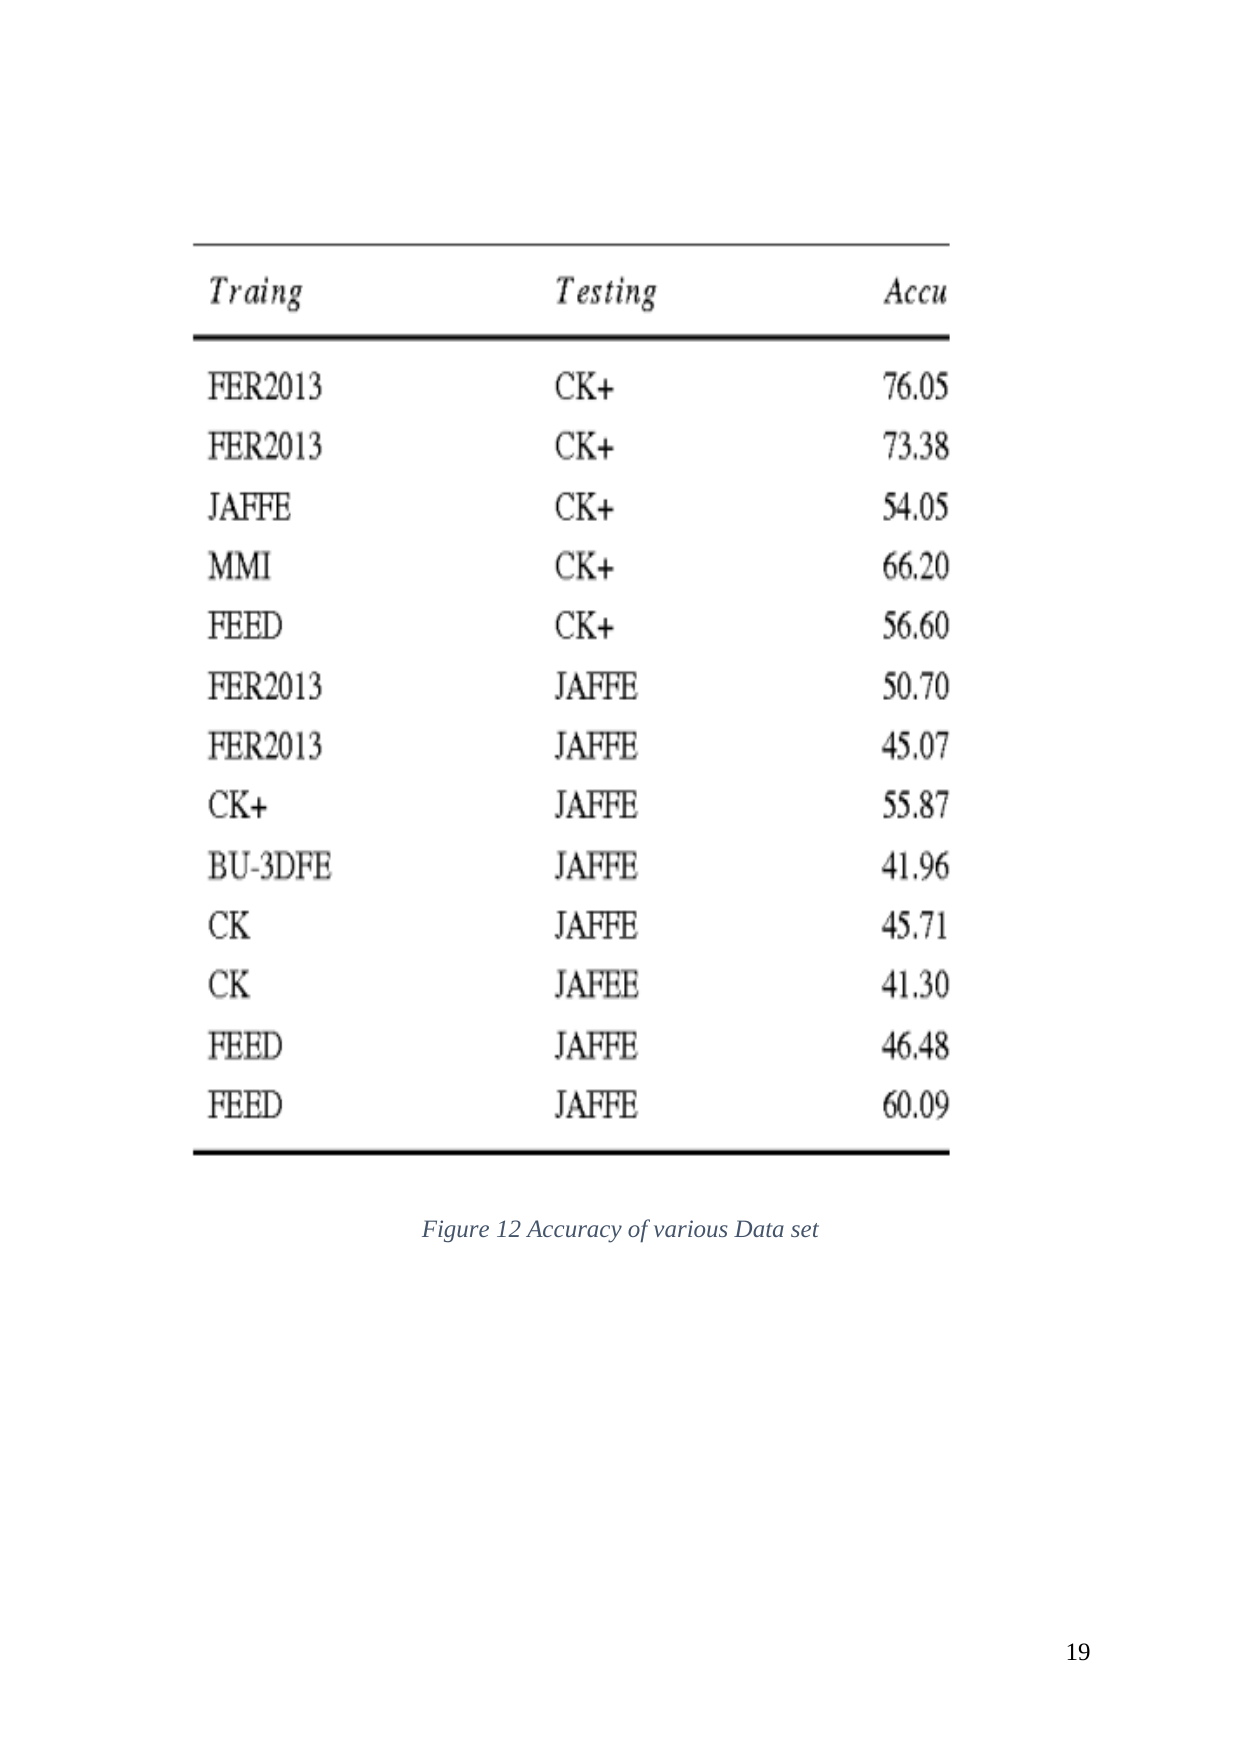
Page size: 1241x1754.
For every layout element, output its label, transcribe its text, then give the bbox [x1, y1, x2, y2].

text Figure 12 Accuracy of various Data set [150, 1214, 1090, 1243]
picture [150, 207, 1030, 1200]
